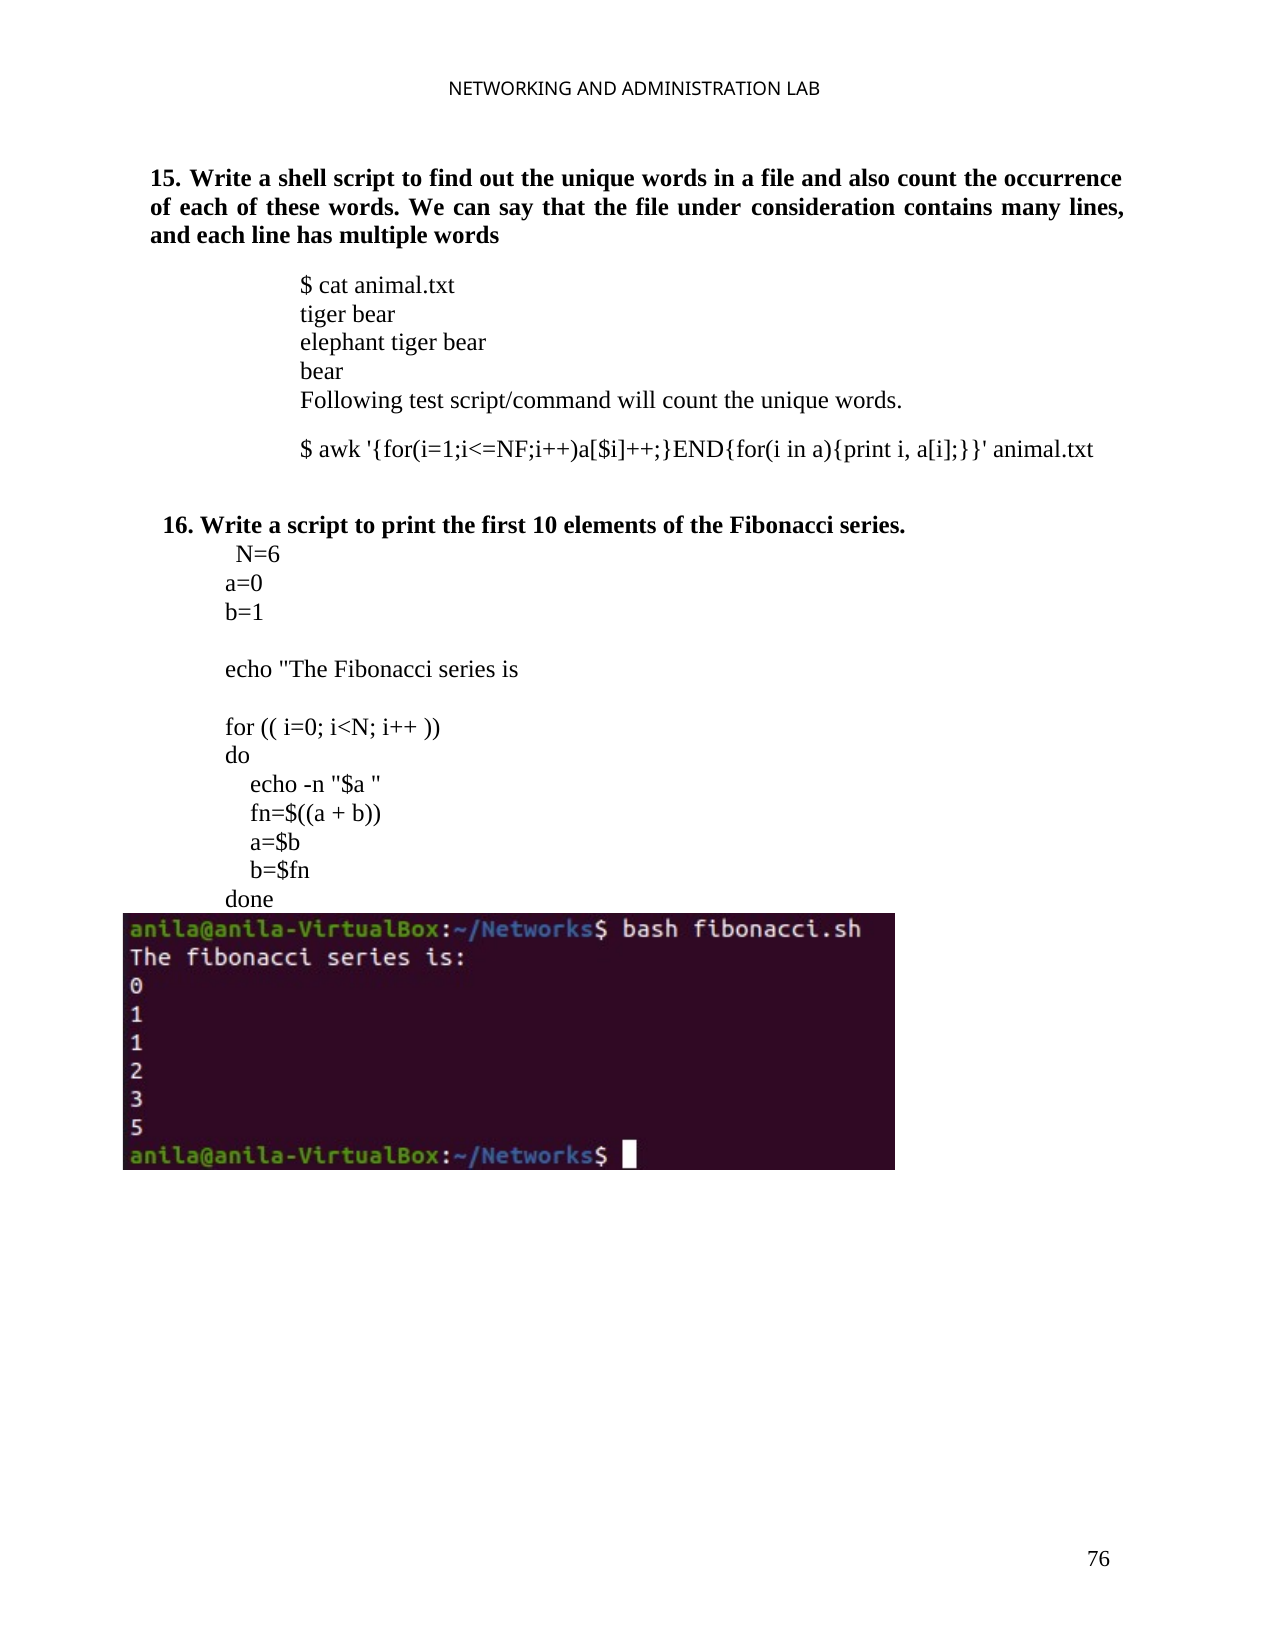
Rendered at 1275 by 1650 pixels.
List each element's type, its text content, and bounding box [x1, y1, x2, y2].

text $ cat animal.txt tiger bear [300, 270, 457, 327]
text elephant tiger bear bear [300, 327, 488, 385]
text $ awk '{for(i=1;i<=NF;i++)a[$i]++;}END{for(i in a){print i, a[i];}}' animal.txt [300, 434, 1275, 463]
text echo "The Fibonacci series is for (( i=0; i<N; i++ )) [225, 626, 550, 740]
text echo -n "$a " fn=$((a + b)) a=$b [250, 769, 381, 856]
text b=$fn done [225, 856, 312, 913]
text Following test script/command will count the unique words. [300, 385, 1275, 414]
text do [225, 741, 1275, 769]
picture [122, 913, 895, 1170]
text a=0 [225, 568, 444, 597]
text b=1 [225, 597, 444, 626]
text N=6 [123, 539, 412, 568]
subtitle Write a script to print the first 10 elements of the Fibonacci series. [162, 511, 1275, 539]
subtitle Write a shell script to find out the unique words in a file and also count the occurrence of each of these words. We can say that the file under consideration contains many lines, and each line has multiple words [150, 163, 1124, 249]
